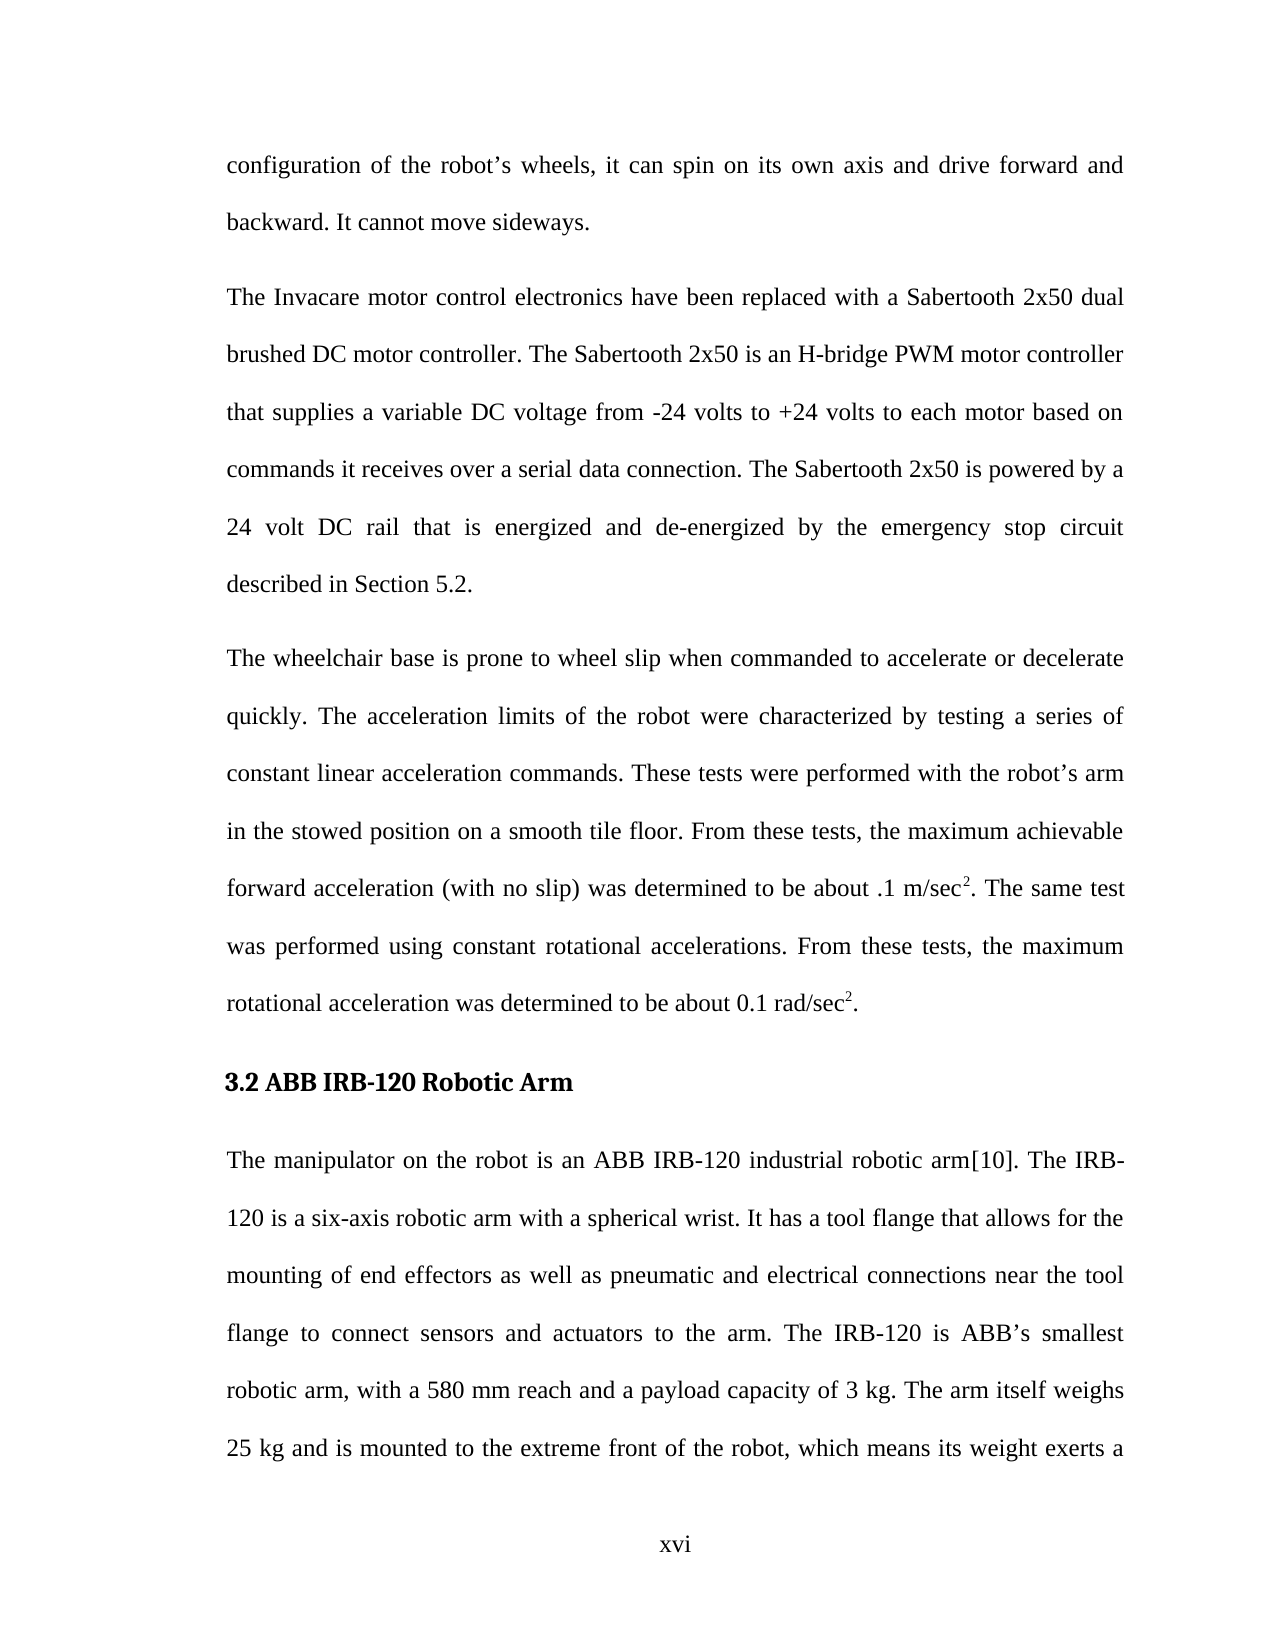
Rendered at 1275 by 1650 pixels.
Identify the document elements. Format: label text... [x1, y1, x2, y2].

text The wheelchair base is prone to wheel slip when commanded to accelerate or decelerate quickly. The acceleration limits of the robot were characterized by testing a series of constant linear acceleration commands. These tests were performed with the robot’s arm in the stowed position on a smooth tile floor. From these tests, the maximum achievable forward acceleration (with no slip) was determined to be about .1 m/sec2. The same test was performed using constant rotational accelerations. From these tests, the maximum rotational acceleration was determined to be about 0.1 rad/sec2. [226, 643, 1125, 1017]
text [226, 150, 1125, 236]
text The Invacare motor control electronics have been replaced with a Sabertooth 2x50 dual brushed DC motor controller. The Sabertooth 2x50 is an H-bridge PWM motor controller that supplies a variable DC voltage from -24 volts to +24 volts to each motor based on commands it receives over a serial data connection. The Sabertooth 2x50 is powered by a 24 volt DC rail that is energized and de-energized by the emergency stop circuit described in Section 5.2. [226, 282, 1125, 598]
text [226, 1146, 1125, 1462]
subtitle ABB IRB-120 Robotic Arm [225, 1067, 1125, 1098]
